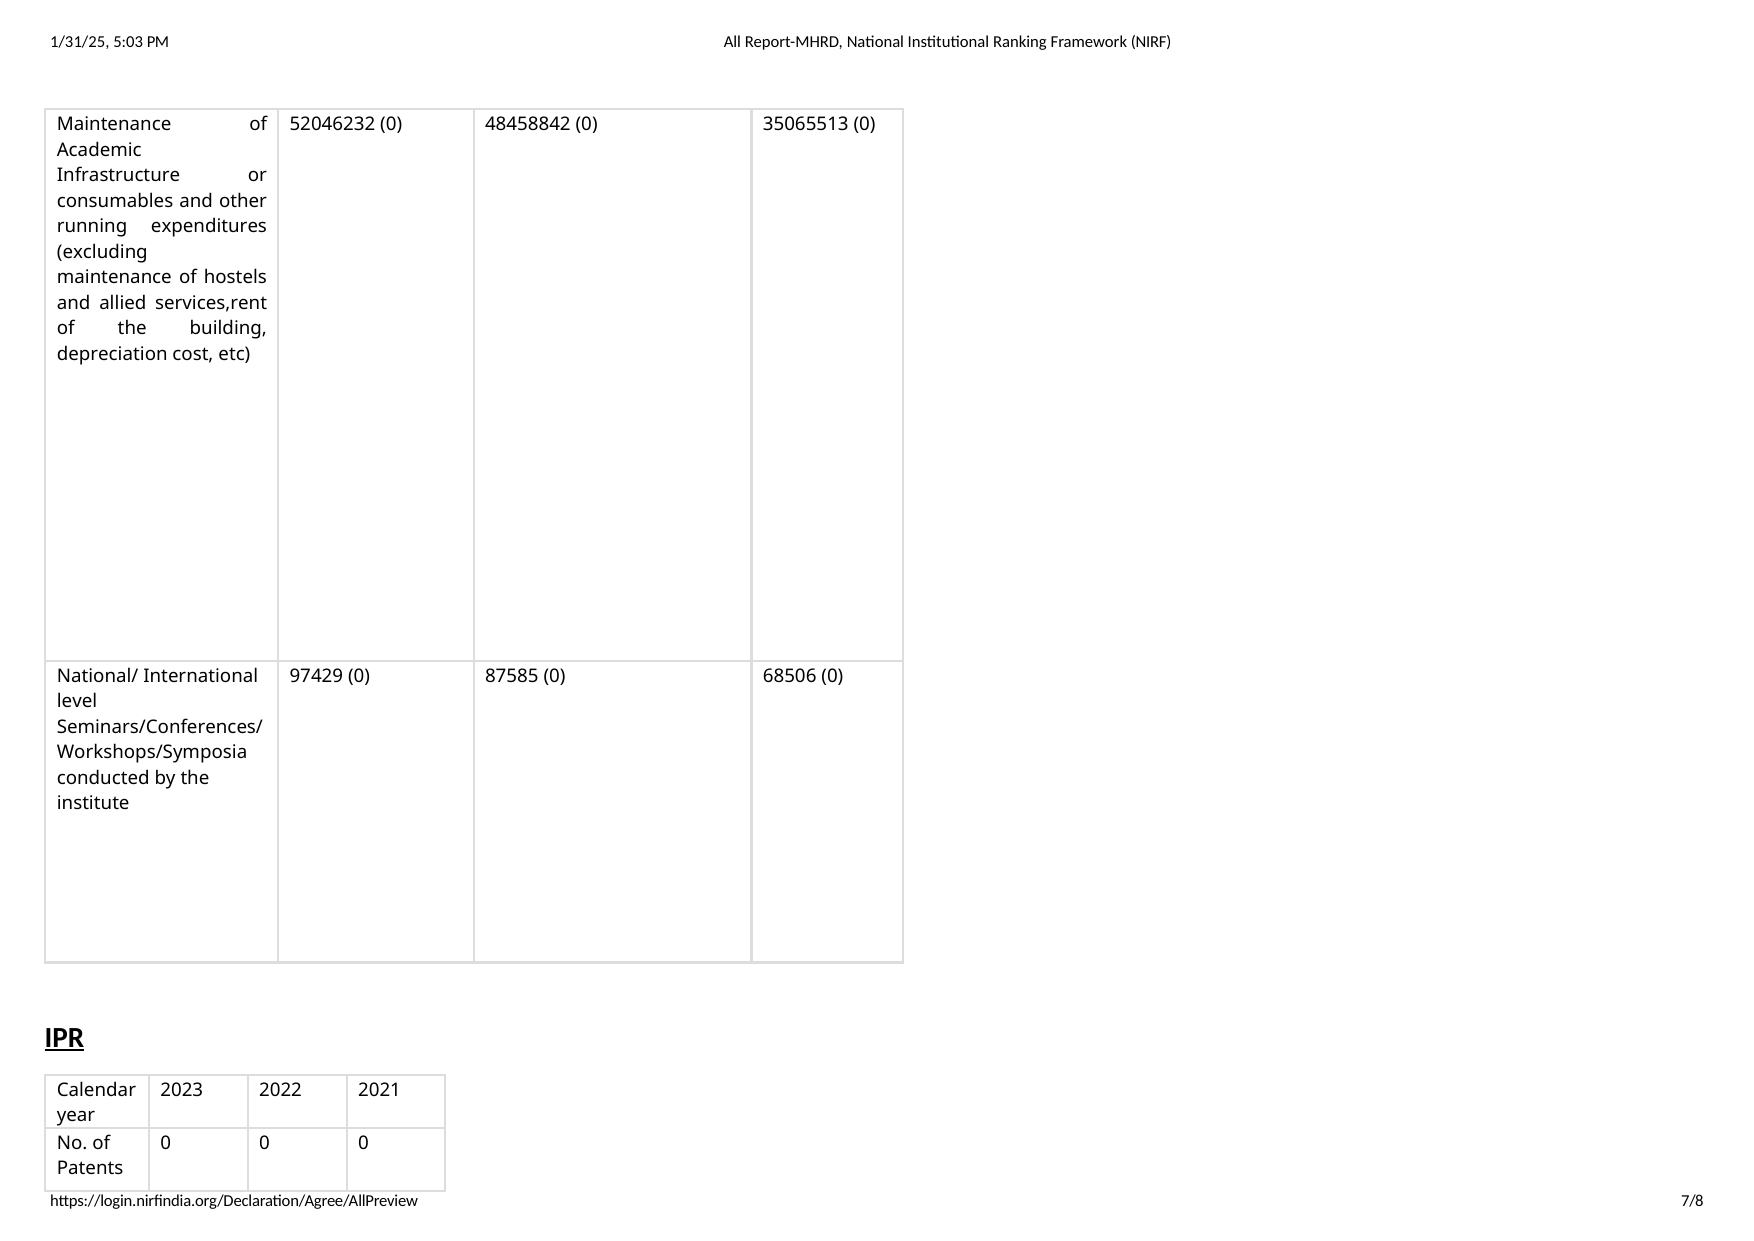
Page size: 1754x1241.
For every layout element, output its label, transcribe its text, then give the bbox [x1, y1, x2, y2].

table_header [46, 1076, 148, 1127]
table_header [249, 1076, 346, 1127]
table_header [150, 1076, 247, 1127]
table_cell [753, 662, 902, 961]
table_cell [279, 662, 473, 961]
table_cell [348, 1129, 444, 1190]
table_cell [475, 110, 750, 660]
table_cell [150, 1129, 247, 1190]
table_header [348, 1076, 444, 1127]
text IPR [44, 1019, 1710, 1054]
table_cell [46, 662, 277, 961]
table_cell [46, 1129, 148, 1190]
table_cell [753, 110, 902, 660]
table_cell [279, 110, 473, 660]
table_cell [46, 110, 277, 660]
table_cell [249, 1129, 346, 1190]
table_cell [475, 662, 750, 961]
